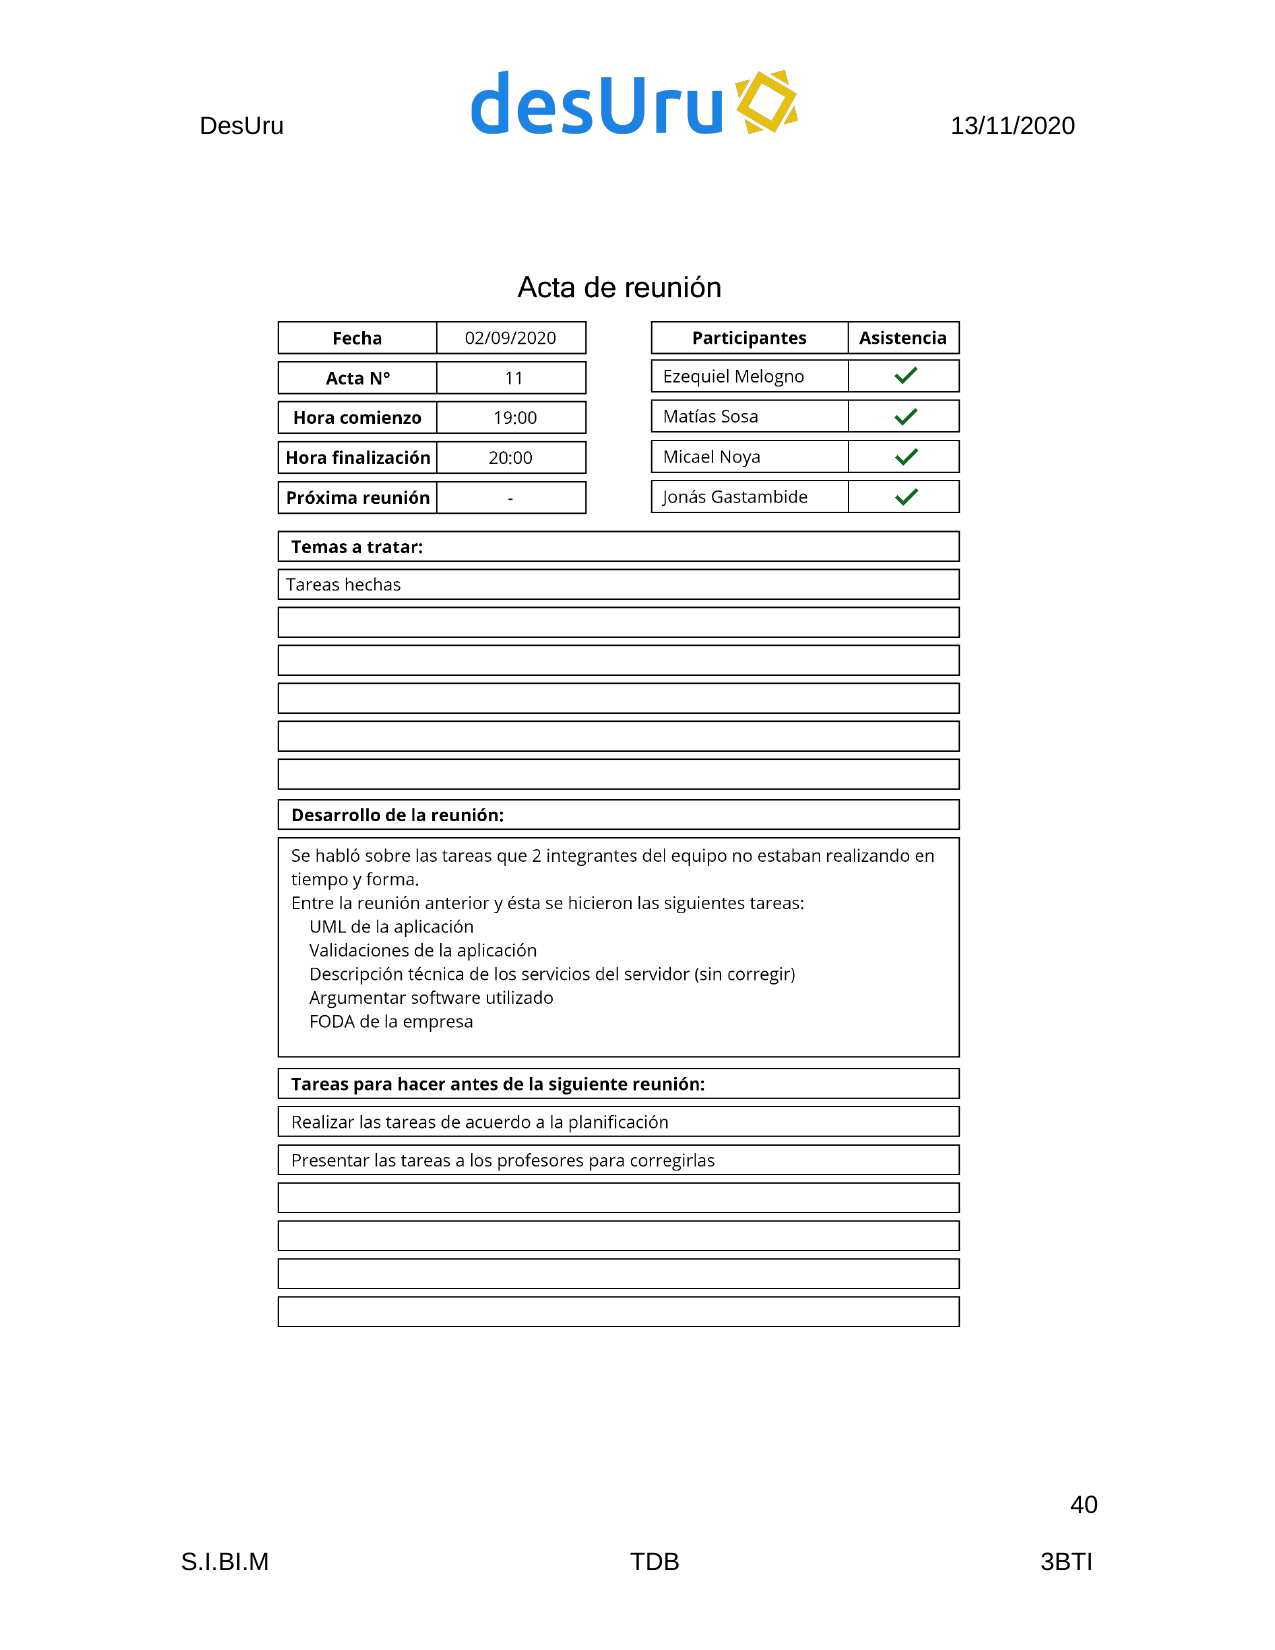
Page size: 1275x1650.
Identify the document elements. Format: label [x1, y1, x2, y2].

picture [192, 192, 1046, 1412]
picture [471, 70, 798, 134]
